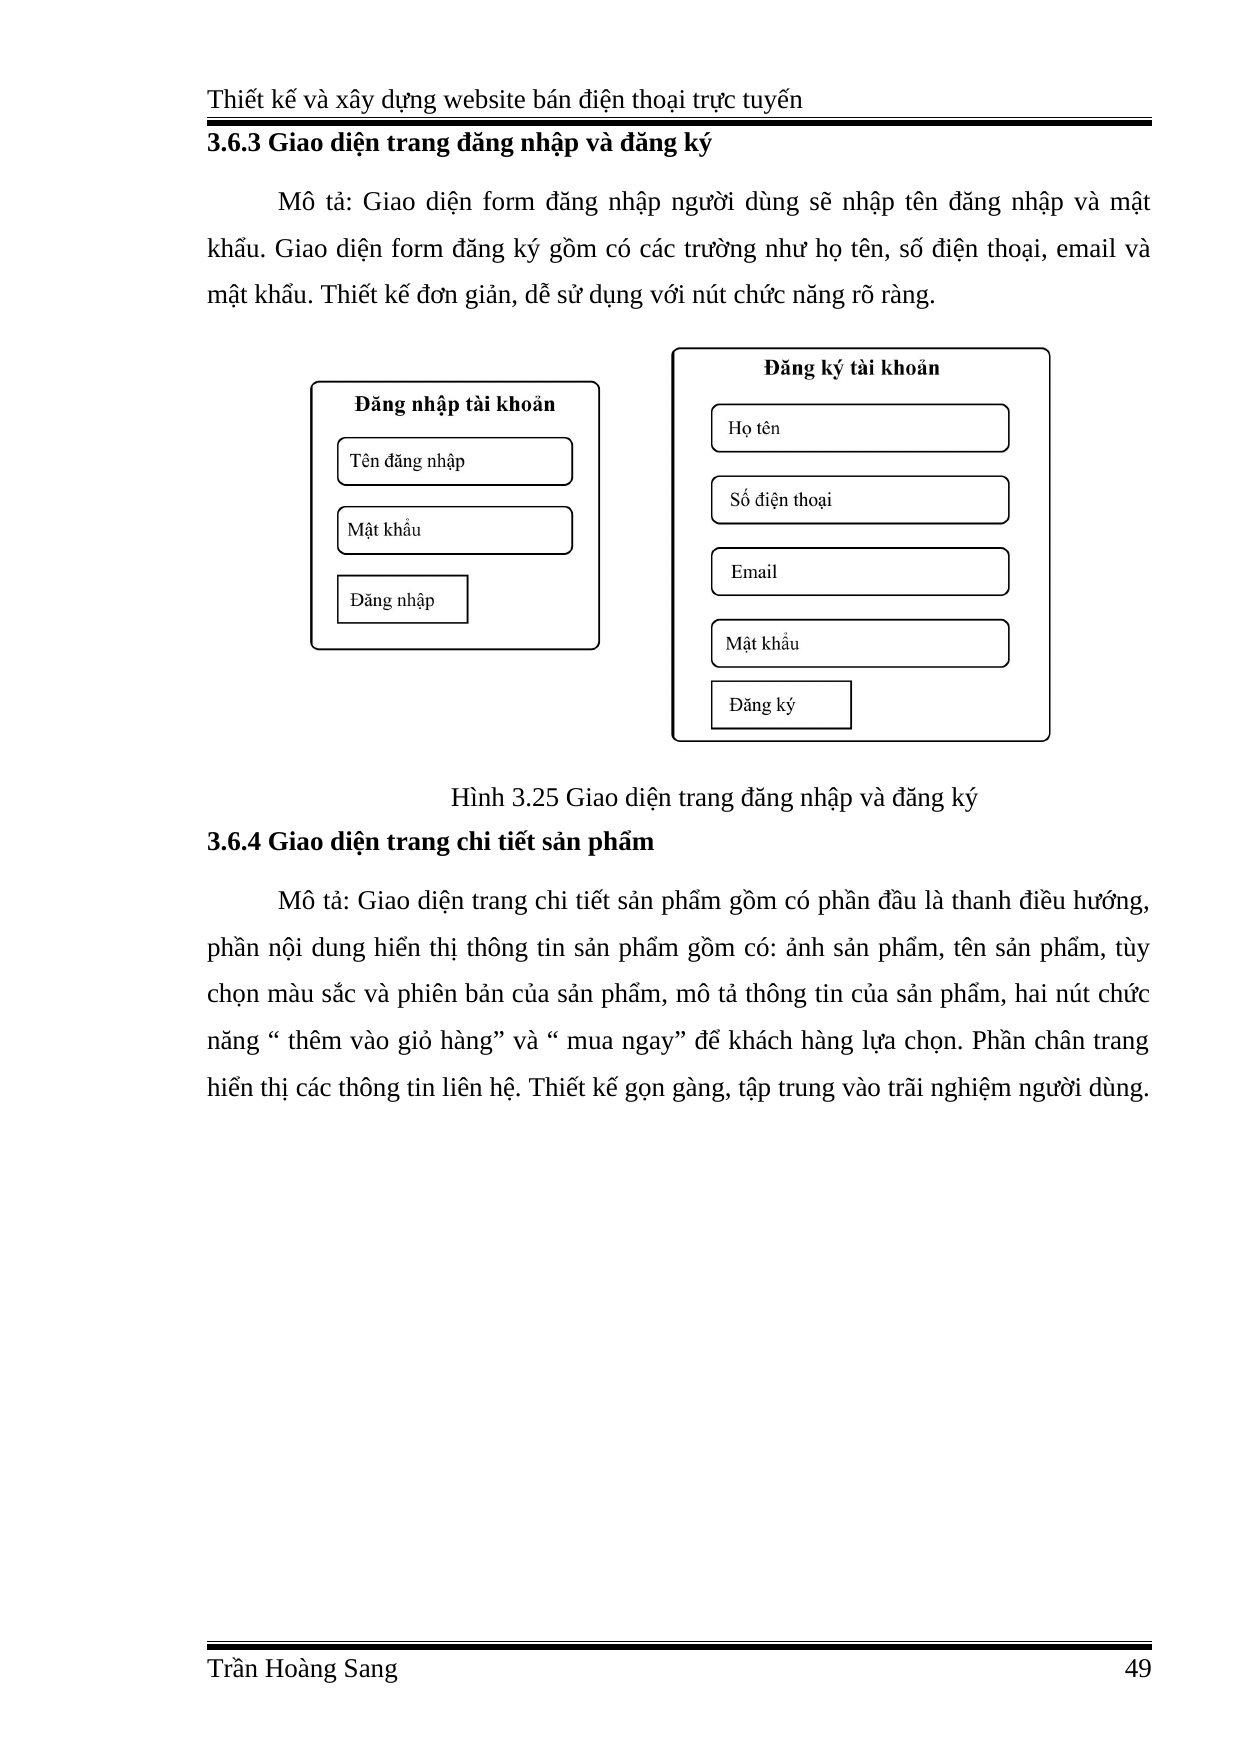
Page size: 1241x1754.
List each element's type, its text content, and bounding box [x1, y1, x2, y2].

text Mô tả: Giao diện trang chi tiết sản phẩm gồm có phần đầu là thanh điều hướng, phần nội dung hiển thị thông tin sản phẩm gồm có: ảnh sản phẩm, tên sản phẩm, tùy chọn màu sắc và phiên bản của sản phẩm, mô tả thông tin của sản phẩm, hai nút chức năng “ thêm vào giỏ hàng” và “ mua ngay” để khách hàng lựa chọn. Phần chân trang hiển thị các thông tin liên hệ. Thiết kế gọn gàng, tập trung vào trãi nghiệm người dùng. [207, 884, 1152, 1102]
subtitle Giao diện trang đăng nhập và đăng ký [207, 126, 1152, 157]
picture [296, 339, 1063, 752]
subtitle Giao diện trang chi tiết sản phẩm [207, 825, 1152, 856]
text Mô tả: Giao diện form đăng nhập người dùng sẽ nhập tên đăng nhập và mật khẩu. Giao diện form đăng ký gồm có các trường như họ tên, số điện thoại, email và mật khẩu. Thiết kế đơn giản, dễ sử dụng với nút chức năng rõ ràng. [207, 185, 1152, 309]
